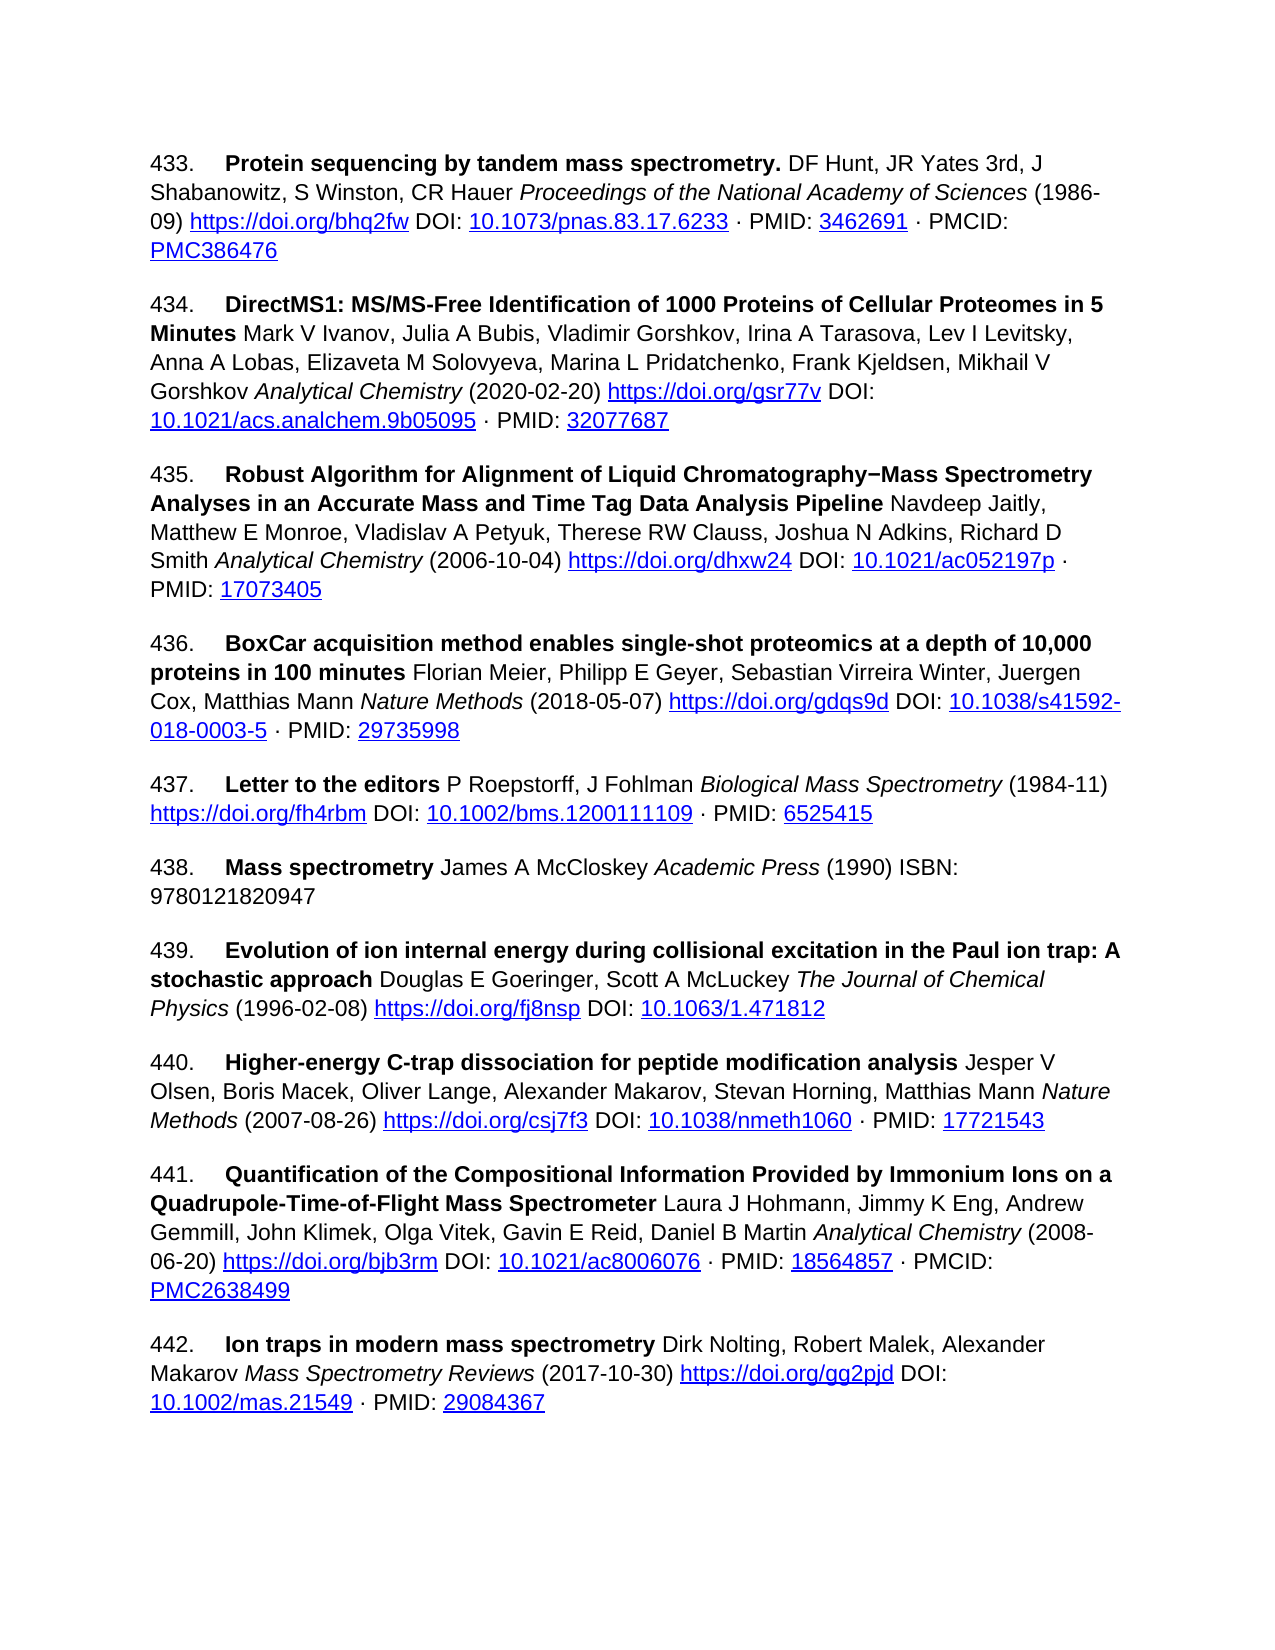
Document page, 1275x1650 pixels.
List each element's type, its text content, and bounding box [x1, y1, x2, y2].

text 438. Mass spectrometry James A McCloskey Academic Press (1990) ISBN: 9780121820947 [150, 854, 1125, 909]
text 435. Robust Algorithm for Alignment of Liquid Chromatography−Mass Spectrometry Analyses in an Accurate Mass and Time Tag Data Analysis Pipeline Navdeep Jaitly, Matthew E Monroe, Vladislav A Petyuk, Therese RW Clauss, Joshua N Adkins, Richard D Smith Analytical Chemistry (2006-10-04) https://doi.org/dhxw24 DOI: 10.1021/ac052197p · PMID: 17073405 [150, 461, 1125, 603]
text 441. Quantification of the Compositional Information Provided by Immonium Ions on a Quadrupole-Time-of-Flight Mass Spectrometer Laura J Hohmann, Jimmy K Eng, Andrew Gemmill, John Klimek, Olga Vitek, Gavin E Reid, Daniel B Martin Analytical Chemistry (2008-06-20) https://doi.org/bjb3rm DOI: 10.1021/ac8006076 · PMID: 18564857 · PMCID: PMC2638499 [150, 1161, 1125, 1303]
text 442. Ion traps in modern mass spectrometry Dirk Nolting, Robert Malek, Alexander Makarov Mass Spectrometry Reviews (2017-10-30) https://doi.org/gg2pjd DOI: 10.1002/mas.21549 · PMID: 29084367 [150, 1331, 1125, 1415]
text 433. Protein sequencing by tandem mass spectrometry. DF Hunt, JR Yates 3rd, J Shabanowitz, S Winston, CR Hauer Proceedings of the National Academy of Sciences (1986-09) https://doi.org/bhq2fw DOI: 10.1073/pnas.83.17.6233 · PMID: 3462691 · PMCID: PMC386476 [150, 150, 1125, 263]
text 439. Evolution of ion internal energy during collisional excitation in the Paul ion trap: A stochastic approach Douglas E Goeringer, Scott A McLuckey The Journal of Chemical Physics (1996-02-08) https://doi.org/fj8nsp DOI: 10.1063/1.471812 [150, 937, 1125, 1021]
text 437. Letter to the editors P Roepstorff, J Fohlman Biological Mass Spectrometry (1984-11) https://doi.org/fh4rbm DOI: 10.1002/bms.1200111109 · PMID: 6525415 [150, 771, 1125, 827]
text 434. DirectMS1: MS/MS-Free Identification of 1000 Proteins of Cellular Proteomes in 5 Minutes Mark V Ivanov, Julia A Bubis, Vladimir Gorshkov, Irina A Tarasova, Lev I Levitsky, Anna A Lobas, Elizaveta M Solovyeva, Marina L Pridatchenko, Frank Kjeldsen, Mikhail V Gorshkov Analytical Chemistry (2020-02-20) https://doi.org/gsr77v DOI: 10.1021/acs.analchem.9b05095 · PMID: 32077687 [150, 291, 1125, 433]
text 436. BoxCar acquisition method enables single-shot proteomics at a depth of 10,000 proteins in 100 minutes Florian Meier, Philipp E Geyer, Sebastian Virreira Winter, Juergen Cox, Matthias Mann Nature Methods (2018-05-07) https://doi.org/gdqs9d DOI: 10.1038/s41592-018-0003-5 · PMID: 29735998 [150, 630, 1125, 744]
text 440. Higher-energy C-trap dissociation for peptide modification analysis Jesper V Olsen, Boris Macek, Oliver Lange, Alexander Makarov, Stevan Horning, Matthias Mann Nature Methods (2007-08-26) https://doi.org/csj7f3 DOI: 10.1038/nmeth1060 · PMID: 17721543 [150, 1049, 1125, 1133]
